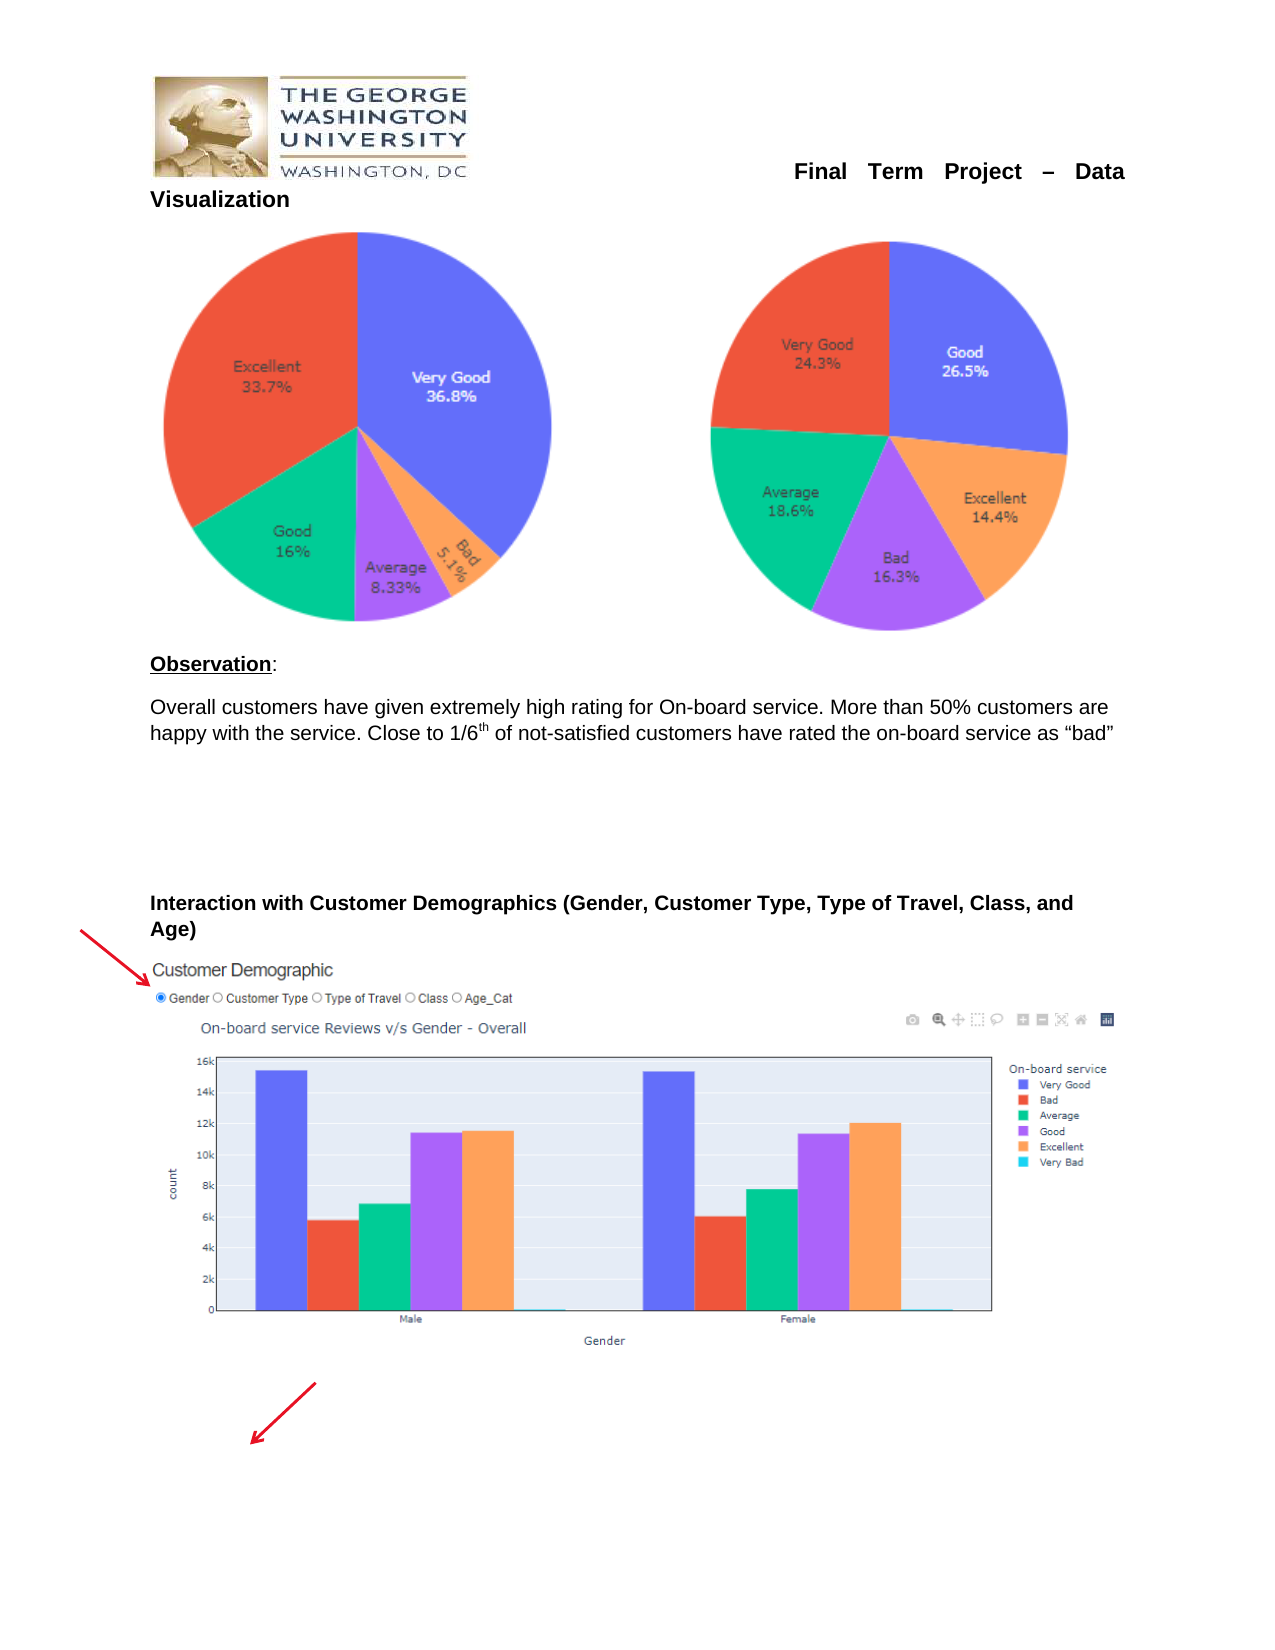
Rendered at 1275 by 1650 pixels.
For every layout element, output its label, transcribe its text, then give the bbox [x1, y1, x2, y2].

picture [150, 231, 561, 634]
picture [150, 958, 1125, 1351]
text Interaction with Customer Demographics (Gender, Customer Type, Type of Travel, Class, and Age) [150, 891, 1125, 940]
text Overall customers have given extremely high rating for On-board service. More than 50% customers are happy with the service. Close to 1/6th of not-satisfied customers have rated the on-board service as “bad” [150, 695, 1125, 744]
text Observation: [150, 652, 1125, 676]
picture [675, 231, 1094, 634]
